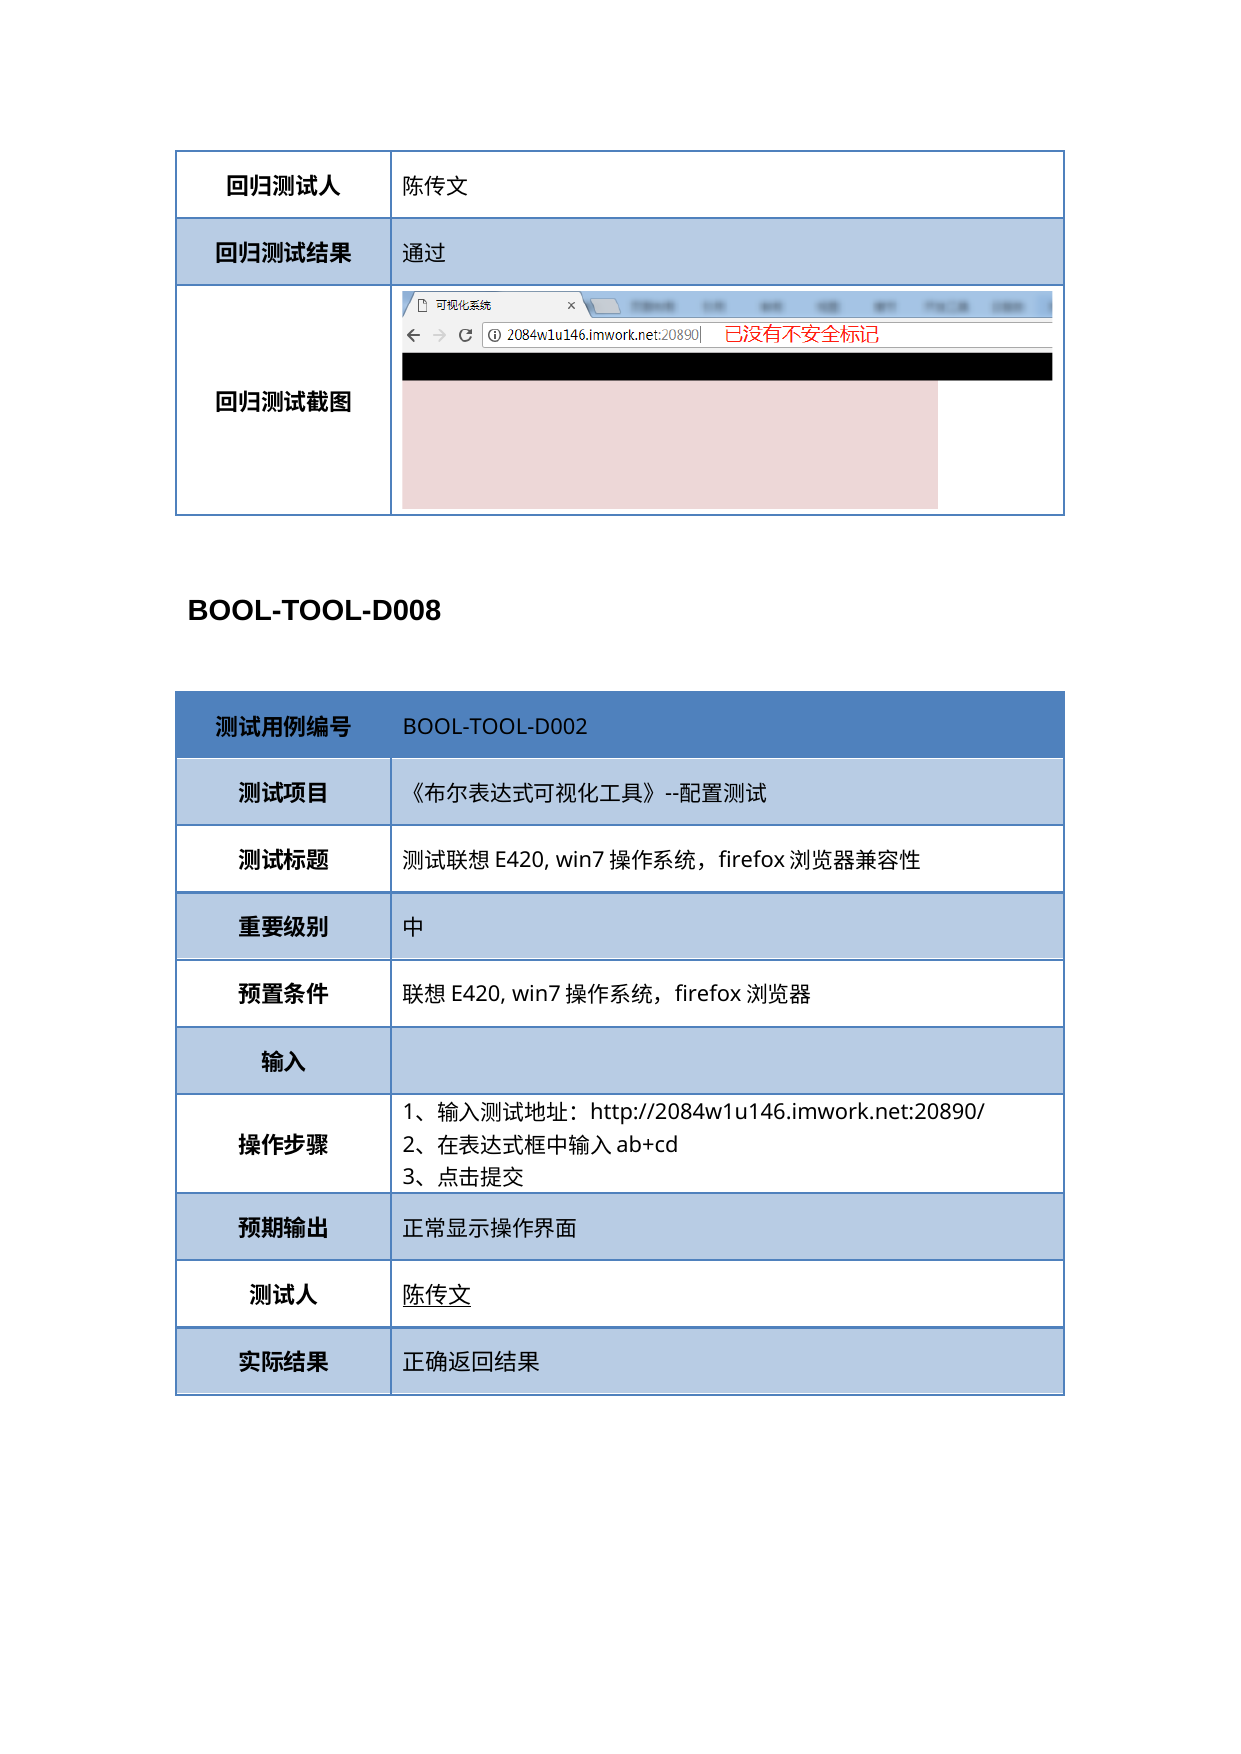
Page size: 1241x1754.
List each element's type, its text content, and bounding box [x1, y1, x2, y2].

table_cell 预置条件 [177, 961, 390, 1026]
picture [402, 291, 1053, 509]
table_header BOOL-TOOL-D002 [392, 693, 1063, 758]
table_cell 中 [392, 894, 1063, 958]
table_cell 测试人 [177, 1261, 390, 1326]
table_cell 操作步骤 [177, 1095, 390, 1192]
table_cell 输入 [177, 1028, 390, 1093]
table_header 测试用例编号 [177, 693, 390, 758]
table_cell 通过 [392, 219, 1063, 284]
table_cell 《布尔表达式可视化工具》--配置测试 [392, 759, 1063, 824]
table_cell 正确返回结果 [392, 1329, 1063, 1393]
table_cell 测试联想E420, win7操作系统，firefox浏览器兼容性 [392, 826, 1063, 891]
table_cell 预期输出 [177, 1194, 390, 1259]
table_cell 重要级别 [177, 894, 390, 958]
table_cell [392, 1028, 1063, 1093]
table_cell 回归测试截图 [177, 286, 390, 514]
table_cell 实际结果 [177, 1329, 390, 1393]
table_cell 测试项目 [177, 759, 390, 824]
table_cell 回归测试结果 [177, 219, 390, 284]
subtitle BOOL-TOOL-D008 [187, 577, 1053, 642]
table_cell 陈传文 [392, 152, 1063, 217]
table_cell 回归测试人 [177, 152, 390, 217]
table_cell 联想E420, win7操作系统，firefox浏览器 [392, 961, 1063, 1026]
table_cell 1、输入测试地址：http://2084w1u146.imwork.net:20890/ 2、在表达式框中输入ab+cd 3、点击提交 [392, 1095, 1063, 1192]
table_cell [392, 286, 1063, 514]
table_cell 正常显示操作界面 [392, 1194, 1063, 1259]
table_cell 测试标题 [177, 826, 390, 891]
table_cell 陈传文 [392, 1261, 1063, 1326]
